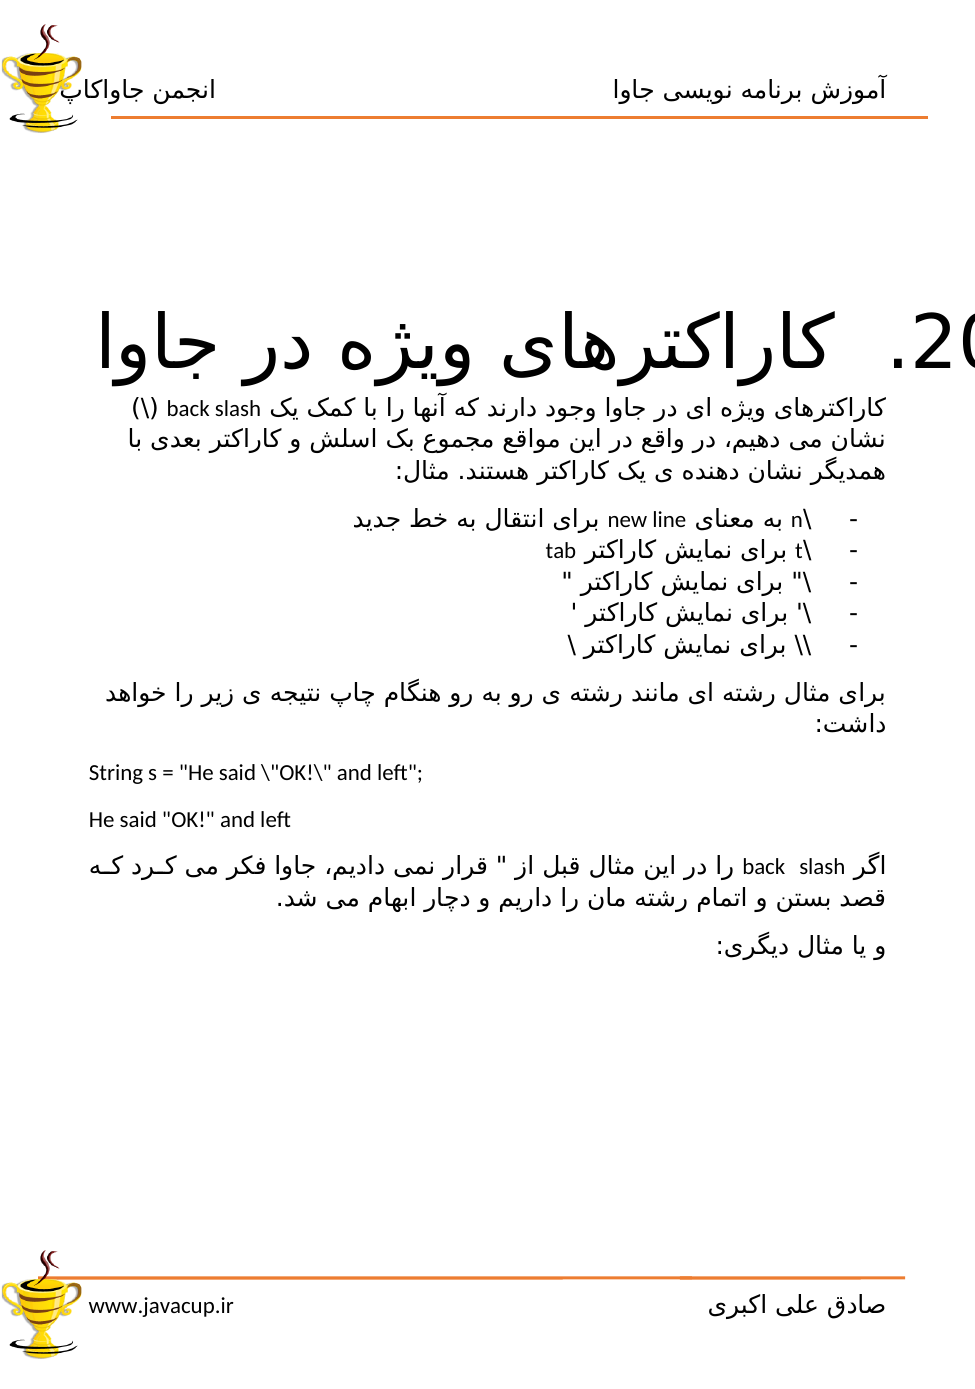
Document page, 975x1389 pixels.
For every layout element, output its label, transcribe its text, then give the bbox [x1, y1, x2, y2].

text کاراکترهای ویژه ای در جاوا وجود دارند که آنها را با کمک یک back slash (\) نشان می دهیم، در واقع در این مواقع مجموع بک اسلش و کاراکتر بعدی با همدیگر نشان دهنده ی یک کاراکتر هستند. مثال: [89, 393, 886, 485]
text اگر back slash را در این مثال قبل از " قرار نمی دادیم، جاوا فکر می کرد که قصد بستن و اتمام رشته مان را داریم و دچار ابهام می شد. [89, 852, 886, 912]
text برای مثال رشته ای مانند رشته ی رو به رو هنگام چاپ نتیجه ی زیر را خواهد داشت: [89, 678, 886, 739]
picture [0, 1247, 82, 1358]
list \\ برای نمایش کاراکتر \ [89, 630, 849, 659]
subtitle کاراکترهای ویژه در جاوا [89, 299, 886, 386]
list \t برای نمایش کاراکتر tab [89, 536, 849, 565]
list \' برای نمایش کاراکتر ' [89, 599, 849, 628]
text و یا مثال دیگری: [89, 931, 886, 960]
text String s = "He said \"OK!\" and left"; [89, 758, 886, 786]
list \n به معنای new line برای انتقال به خط جدید [89, 504, 849, 533]
text He said "OK!" and left [89, 805, 886, 833]
list \" برای نمایش کاراکتر " [89, 567, 849, 596]
picture [0, 21, 82, 132]
